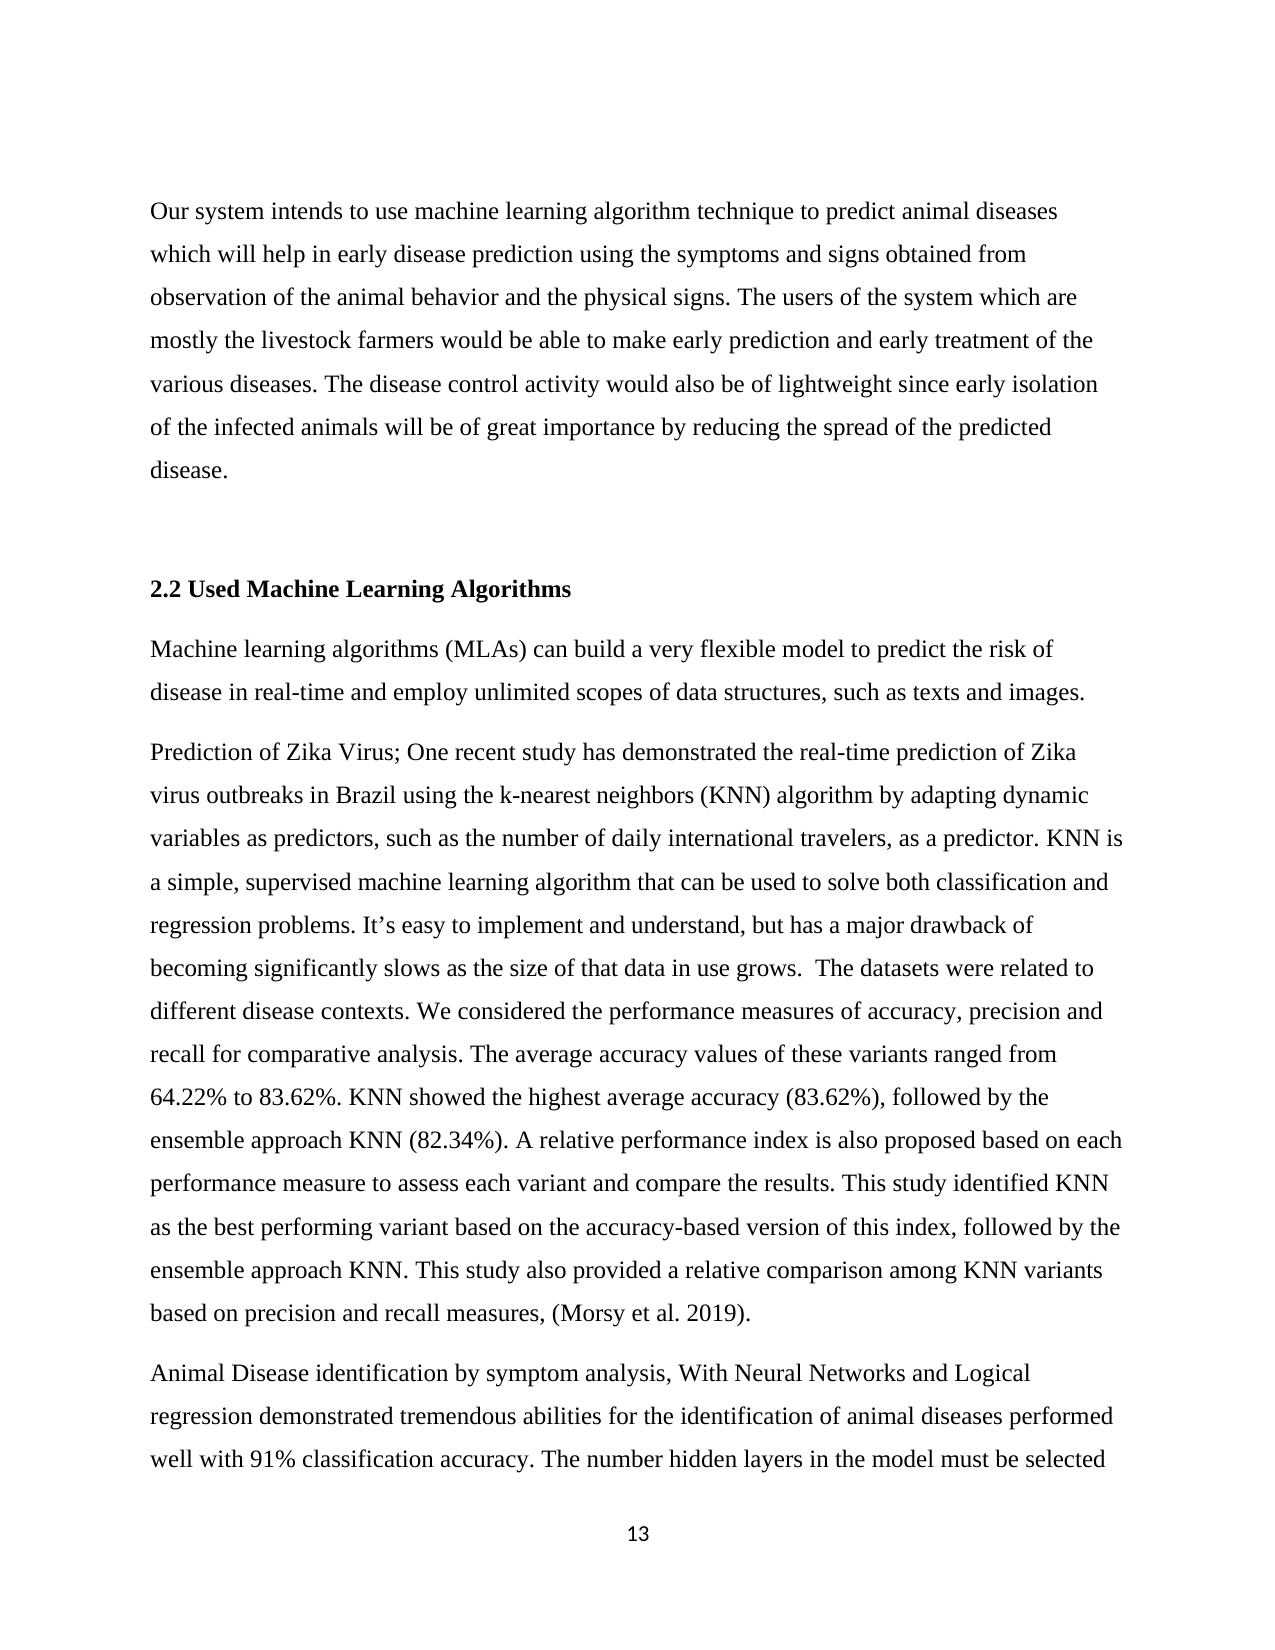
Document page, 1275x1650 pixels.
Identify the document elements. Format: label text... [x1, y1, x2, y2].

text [150, 1358, 1125, 1473]
text Prediction of Zika Virus; One recent study has demonstrated the real-time prediction of Zika virus outbreaks in Brazil using the k-nearest neighbors (KNN) algorithm by adapting dynamic variables as predictors, such as the number of daily international travelers, as a predictor. KNN is a simple, supervised machine learning algorithm that can be used to solve both classification and regression problems. It’s easy to implement and understand, but has a major drawback of becoming significantly slows as the size of that data in use grows. The datasets were related to different disease contexts. We considered the performance measures of accuracy, precision and recall for comparative analysis. The average accuracy values of these variants ranged from 64.22% to 83.62%. KNN showed the highest average accuracy (83.62%), followed by the ensemble approach KNN (82.34%). A relative performance index is also proposed based on each performance measure to assess each variant and compare the results. This study identified KNN as the best performing variant based on the accuracy-based version of this index, followed by the ensemble approach KNN. This study also provided a relative comparison among KNN variants based on precision and recall measures, (Morsy et al. 2019). [150, 737, 1125, 1327]
text Our system intends to use machine learning algorithm technique to predict animal diseases which will help in early disease prediction using the symptoms and signs obtained from observation of the animal behavior and the physical signs. The users of the system which are mostly the livestock farmers would be able to make early prediction and early treatment of the various diseases. The disease control activity would also be of lightweight since early isolation of the infected animals will be of great importance by reducing the spread of the predicted disease. [150, 196, 1125, 484]
text 2.2 Used Machine Learning Algorithms [150, 574, 1125, 603]
text Machine learning algorithms (MLAs) can build a very flexible model to predict the risk of disease in real-time and employ unlimited scopes of data structures, such as texts and images. [150, 634, 1125, 706]
